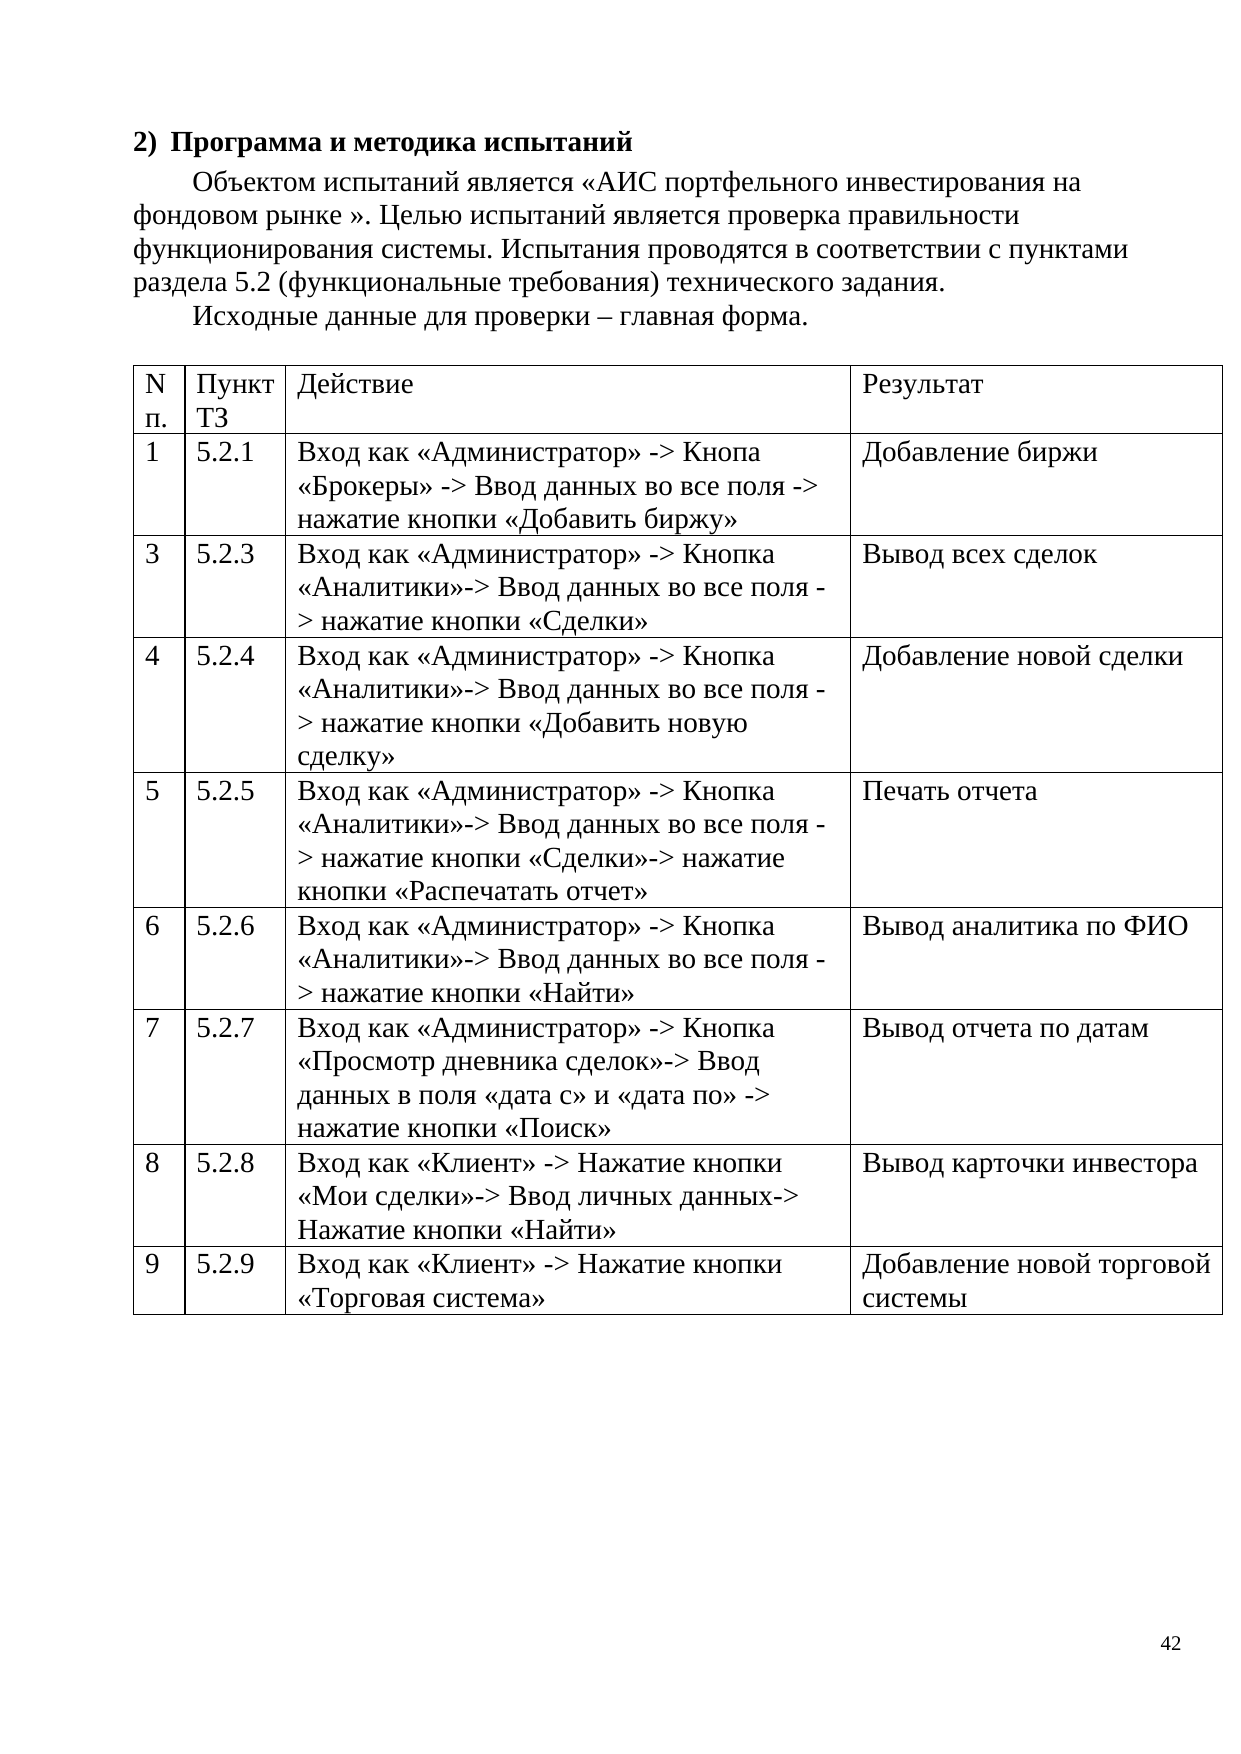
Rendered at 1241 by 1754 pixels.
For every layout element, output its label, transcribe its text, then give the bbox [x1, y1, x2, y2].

table_cell Вход как «Администратор» -> Кнопка «Аналитики»-> Ввод данных во все поля -> нажатие кнопки «Сделки»-> нажатие кнопки «Распечатать отчет» [286, 773, 850, 907]
text Исходные данные для проверки – главная форма. [133, 298, 1181, 332]
table_cell 5.2.5 [186, 773, 285, 907]
table_cell 5.2.1 [186, 434, 285, 535]
table_cell Вход как «Администратор» -> Кнопа «Брокеры» -> Ввод данных во все поля -> нажатие кнопки «Добавить биржу» [286, 434, 850, 535]
table_cell 7 [134, 1010, 184, 1144]
table_cell Вход как «Администратор» -> Кнопка «Аналитики»-> Ввод данных во все поля -> нажатие кнопки «Найти» [286, 908, 850, 1009]
table_cell 5.2.3 [186, 536, 285, 637]
table_cell Вывод аналитика по ФИО [851, 908, 1222, 1009]
table_cell Добавление новой сделки [851, 638, 1222, 772]
table_cell 1 [134, 434, 184, 535]
table_header Пункт ТЗ [186, 366, 285, 433]
table_cell 8 [134, 1145, 184, 1246]
table_cell 5.2.7 [186, 1010, 285, 1144]
table_cell 5 [134, 773, 184, 907]
table_header Результат [851, 366, 1222, 433]
table_cell Добавление биржи [851, 434, 1222, 535]
table_cell 4 [134, 638, 184, 772]
table_cell Вход как «Администратор» -> Кнопка «Просмотр дневника сделок»-> Ввод данных в поля «дата с» и «дата по» -> нажатие кнопки «Поиск» [286, 1010, 850, 1144]
text Объектом испытаний является «АИС портфельного инвестирования на фондовом рынке ». Целью испытаний является проверка правильности функционирования системы. Испытания проводятся в соответствии с пунктами раздела 5.2 (функциональные требования) технического задания. [133, 164, 1181, 298]
table_cell 3 [134, 536, 184, 637]
table_cell Вывод карточки инвестора [851, 1145, 1222, 1246]
table_cell Добавление новой торговой системы [851, 1247, 1222, 1314]
table_cell Вход как «Администратор» -> Кнопка «Аналитики»-> Ввод данных во все поля -> нажатие кнопки «Сделки» [286, 536, 850, 637]
table_cell Печать отчета [851, 773, 1222, 907]
table_cell 9 [134, 1247, 184, 1314]
table_header Действие [286, 366, 850, 433]
table_cell 5.2.4 [186, 638, 285, 772]
table_cell Вход как «Клиент» -> Нажатие кнопки «Торговая система» [286, 1247, 850, 1314]
table_cell 5.2.6 [186, 908, 285, 1009]
table_cell Вывод всех сделок [851, 536, 1222, 637]
table_cell 5.2.9 [186, 1247, 285, 1314]
table_cell Вход как «Клиент» -> Нажатие кнопки «Мои сделки»-> Ввод личных данных-> Нажатие кнопки «Найти» [286, 1145, 850, 1246]
subtitle Программа и методика испытаний [133, 124, 1181, 158]
table_cell 5.2.8 [186, 1145, 285, 1246]
table_cell 6 [134, 908, 184, 1009]
table_cell Вход как «Администратор» -> Кнопка «Аналитики»-> Ввод данных во все поля -> нажатие кнопки «Добавить новую сделку» [286, 638, 850, 772]
table_header N п. [134, 366, 184, 433]
table_cell Вывод отчета по датам [851, 1010, 1222, 1144]
